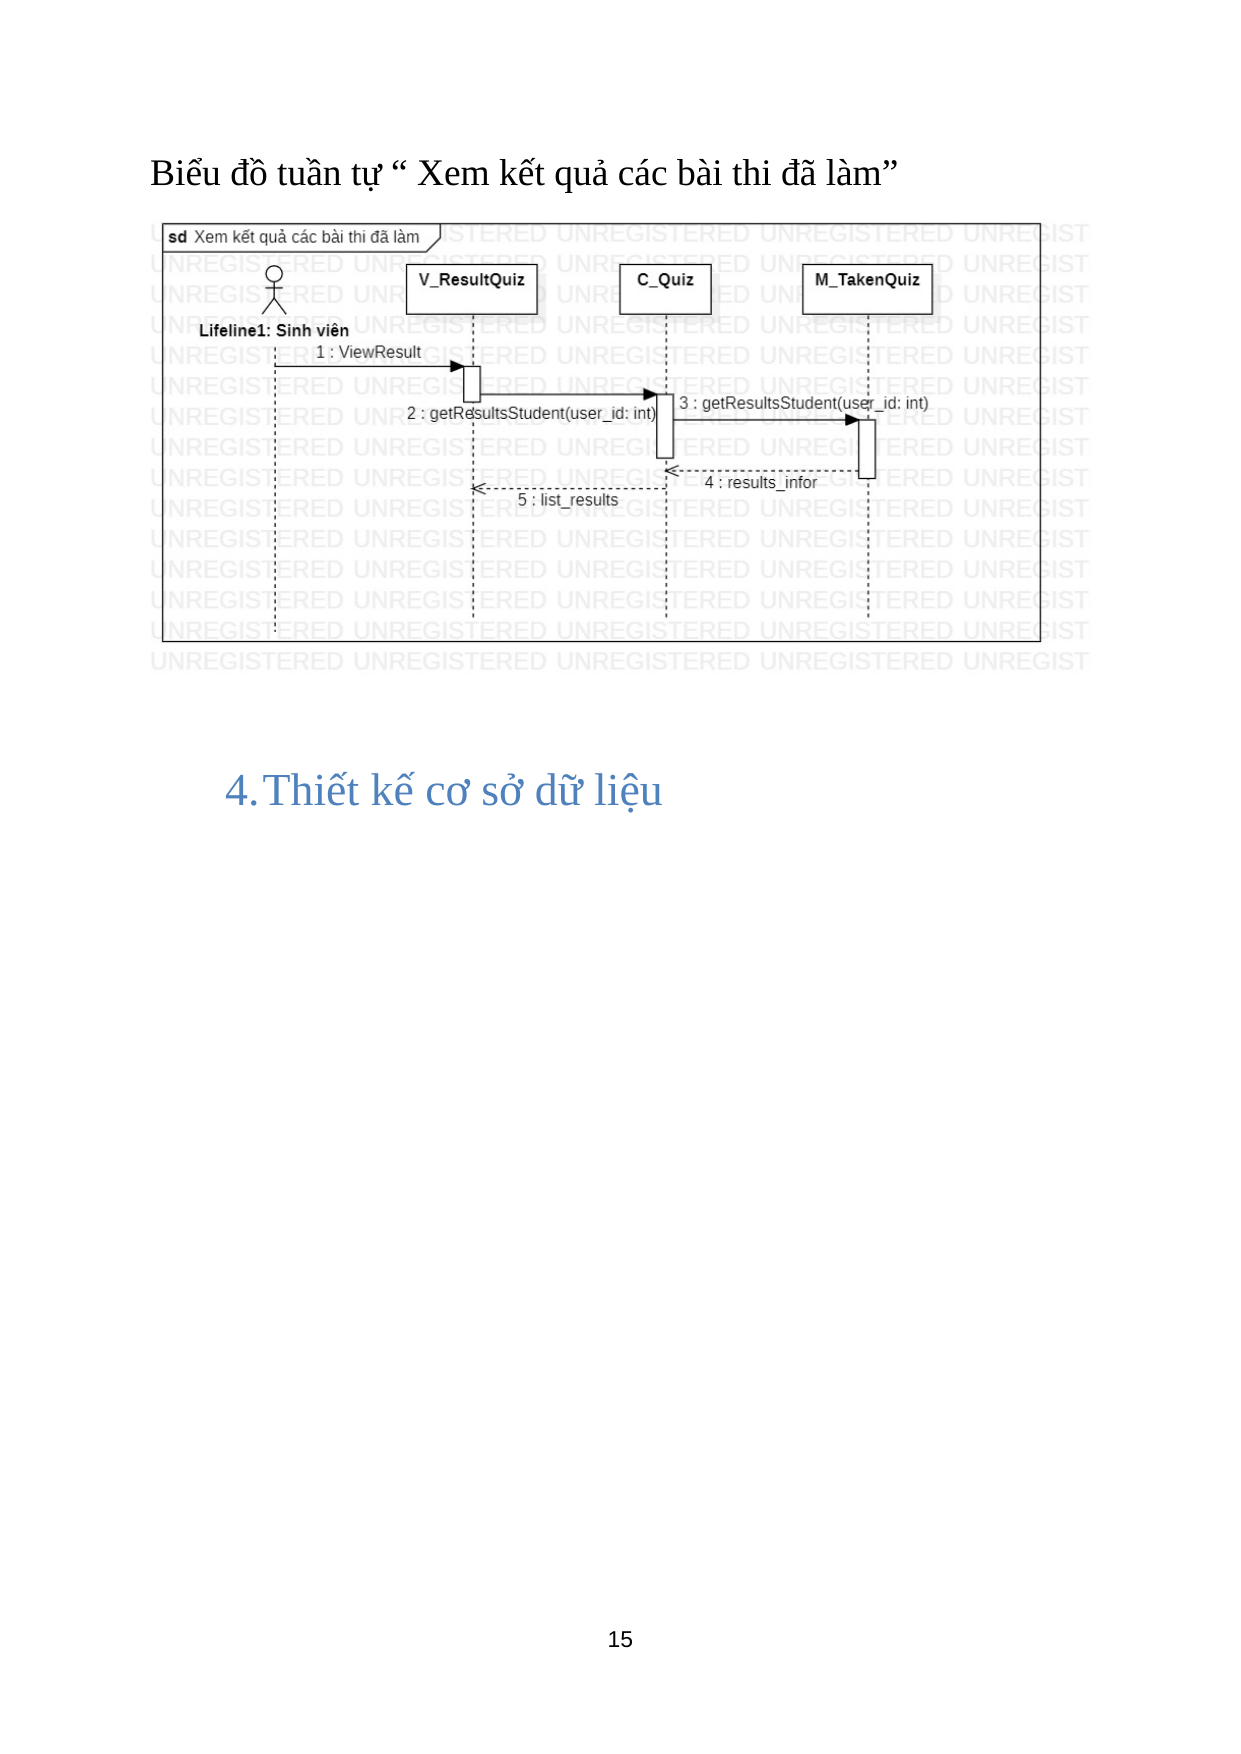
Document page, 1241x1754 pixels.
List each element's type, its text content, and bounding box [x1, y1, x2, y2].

list Thiết kế cơ sở dữ liệu [225, 763, 1090, 816]
picture [150, 212, 1091, 692]
subtitle Biểu đồ tuần tự “ Xem kết quả các bài thi đã làm” [150, 150, 1090, 193]
